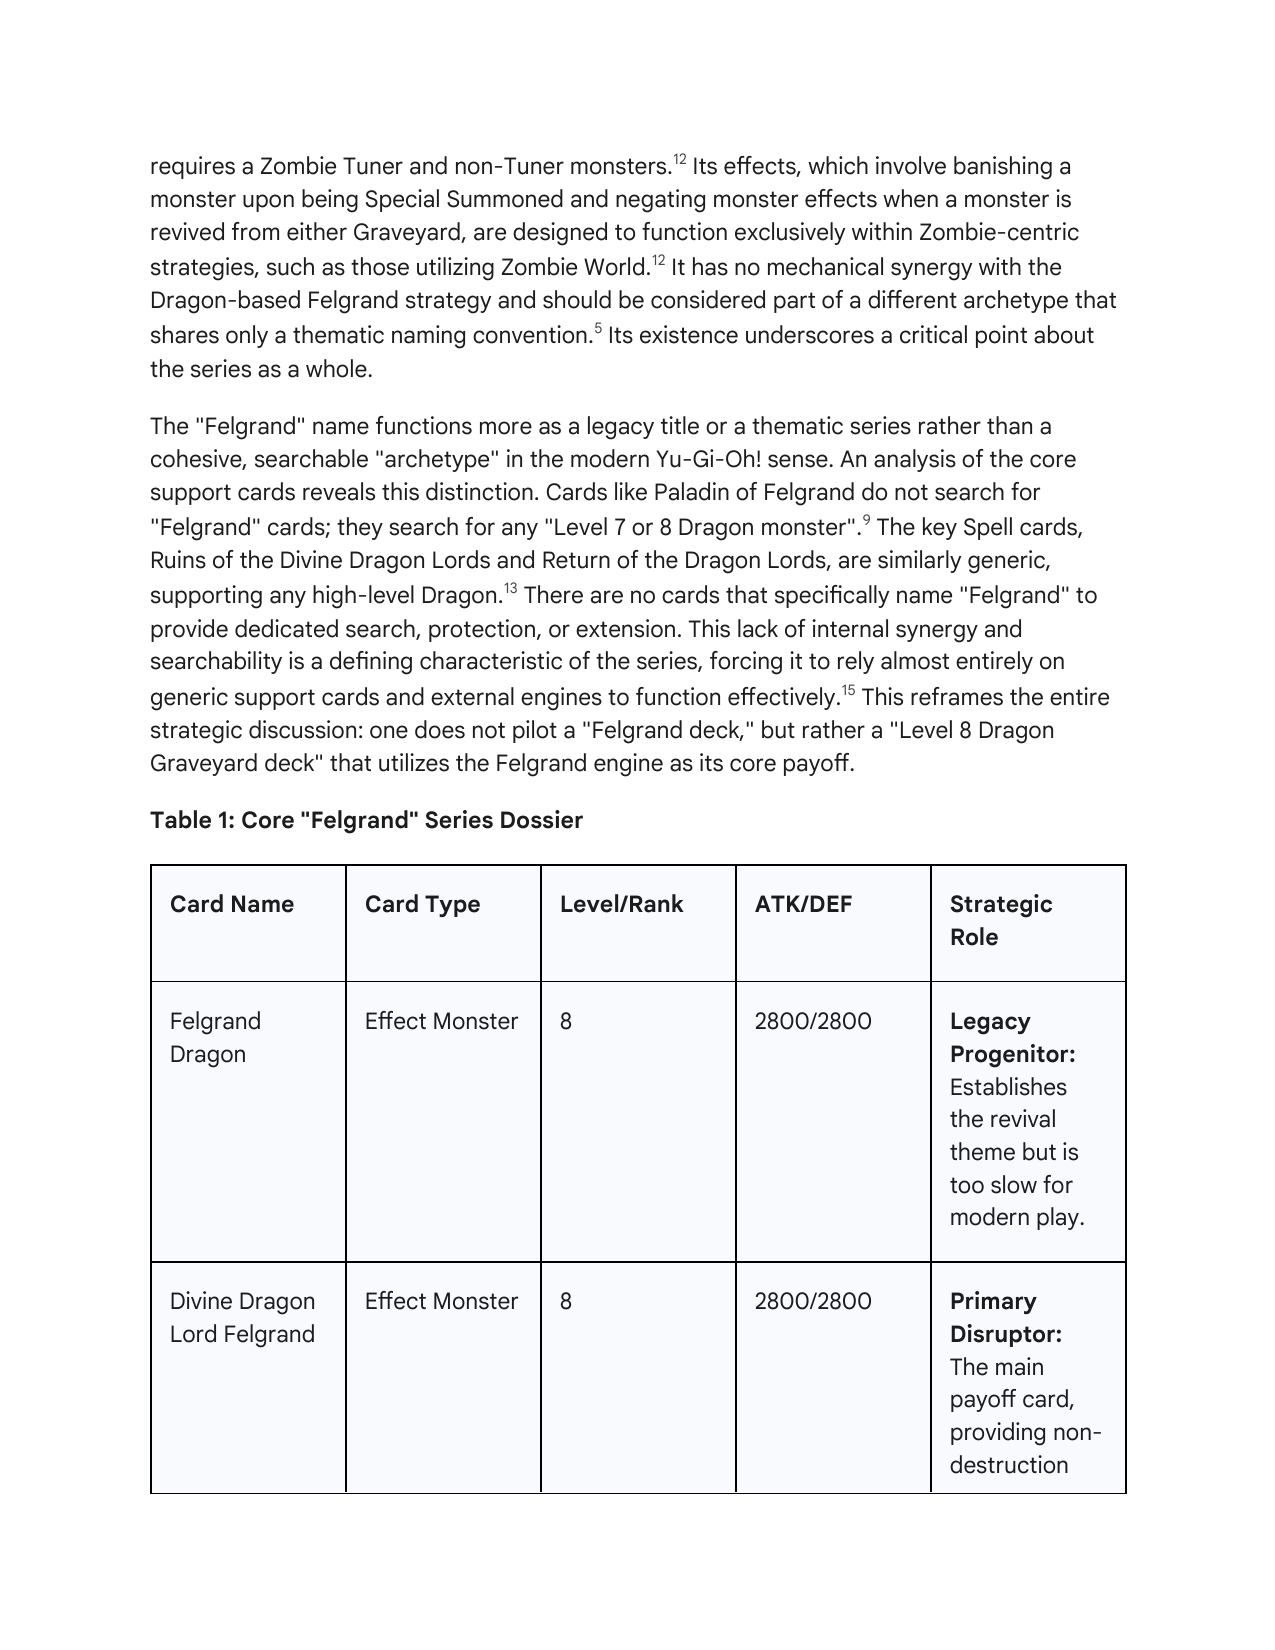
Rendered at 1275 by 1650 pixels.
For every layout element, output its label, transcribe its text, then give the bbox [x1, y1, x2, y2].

table_cell Felgrand Dragon [152, 982, 345, 1261]
table_header Level/Rank [542, 866, 735, 981]
table_header Card Type [347, 866, 540, 981]
table_cell 8 [542, 1263, 735, 1492]
table_cell Effect Monster [347, 982, 540, 1261]
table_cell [152, 1263, 345, 1492]
table_cell 8 [542, 982, 735, 1261]
text Table 1: Core "Felgrand" Series Dossier [150, 806, 1125, 835]
table_cell Legacy Progenitor: Establishes the revival theme but is too slow for modern play. [932, 982, 1125, 1261]
table_header ATK/DEF [737, 866, 930, 981]
table_header Card Name [152, 866, 345, 981]
text The "Felgrand" name functions more as a legacy title or a thematic series rather than a cohesive, searchable "archetype" in the modern Yu-Gi-Oh! sense. An analysis of the core support cards reveals this distinction. Cards like Paladin of Felgrand do not search for "Felgrand" cards; they search for any "Level 7 or 8 Dragon monster".9 The key Spell cards, Ruins of the Divine Dragon Lords and Return of the Dragon Lords, are similarly generic, supporting any high-level Dragon.13 There are no cards that specifically name "Felgrand" to provide dedicated search, protection, or extension. This lack of internal synergy and searchability is a defining characteristic of the series, forcing it to rely almost entirely on generic support cards and external engines to function effectively.15 This reframes the entire strategic discussion: one does not pilot a "Felgrand deck," but rather a "Level 8 Dragon Graveyard deck" that utilizes the Felgrand engine as its core payoff. [150, 413, 1125, 777]
table_cell 2800/2800 [737, 1263, 930, 1492]
table_cell 2800/2800 [737, 982, 930, 1261]
table_cell Effect Monster [347, 1263, 540, 1492]
table_header Strategic Role [932, 866, 1125, 981]
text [150, 150, 1125, 384]
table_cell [932, 1263, 1125, 1492]
